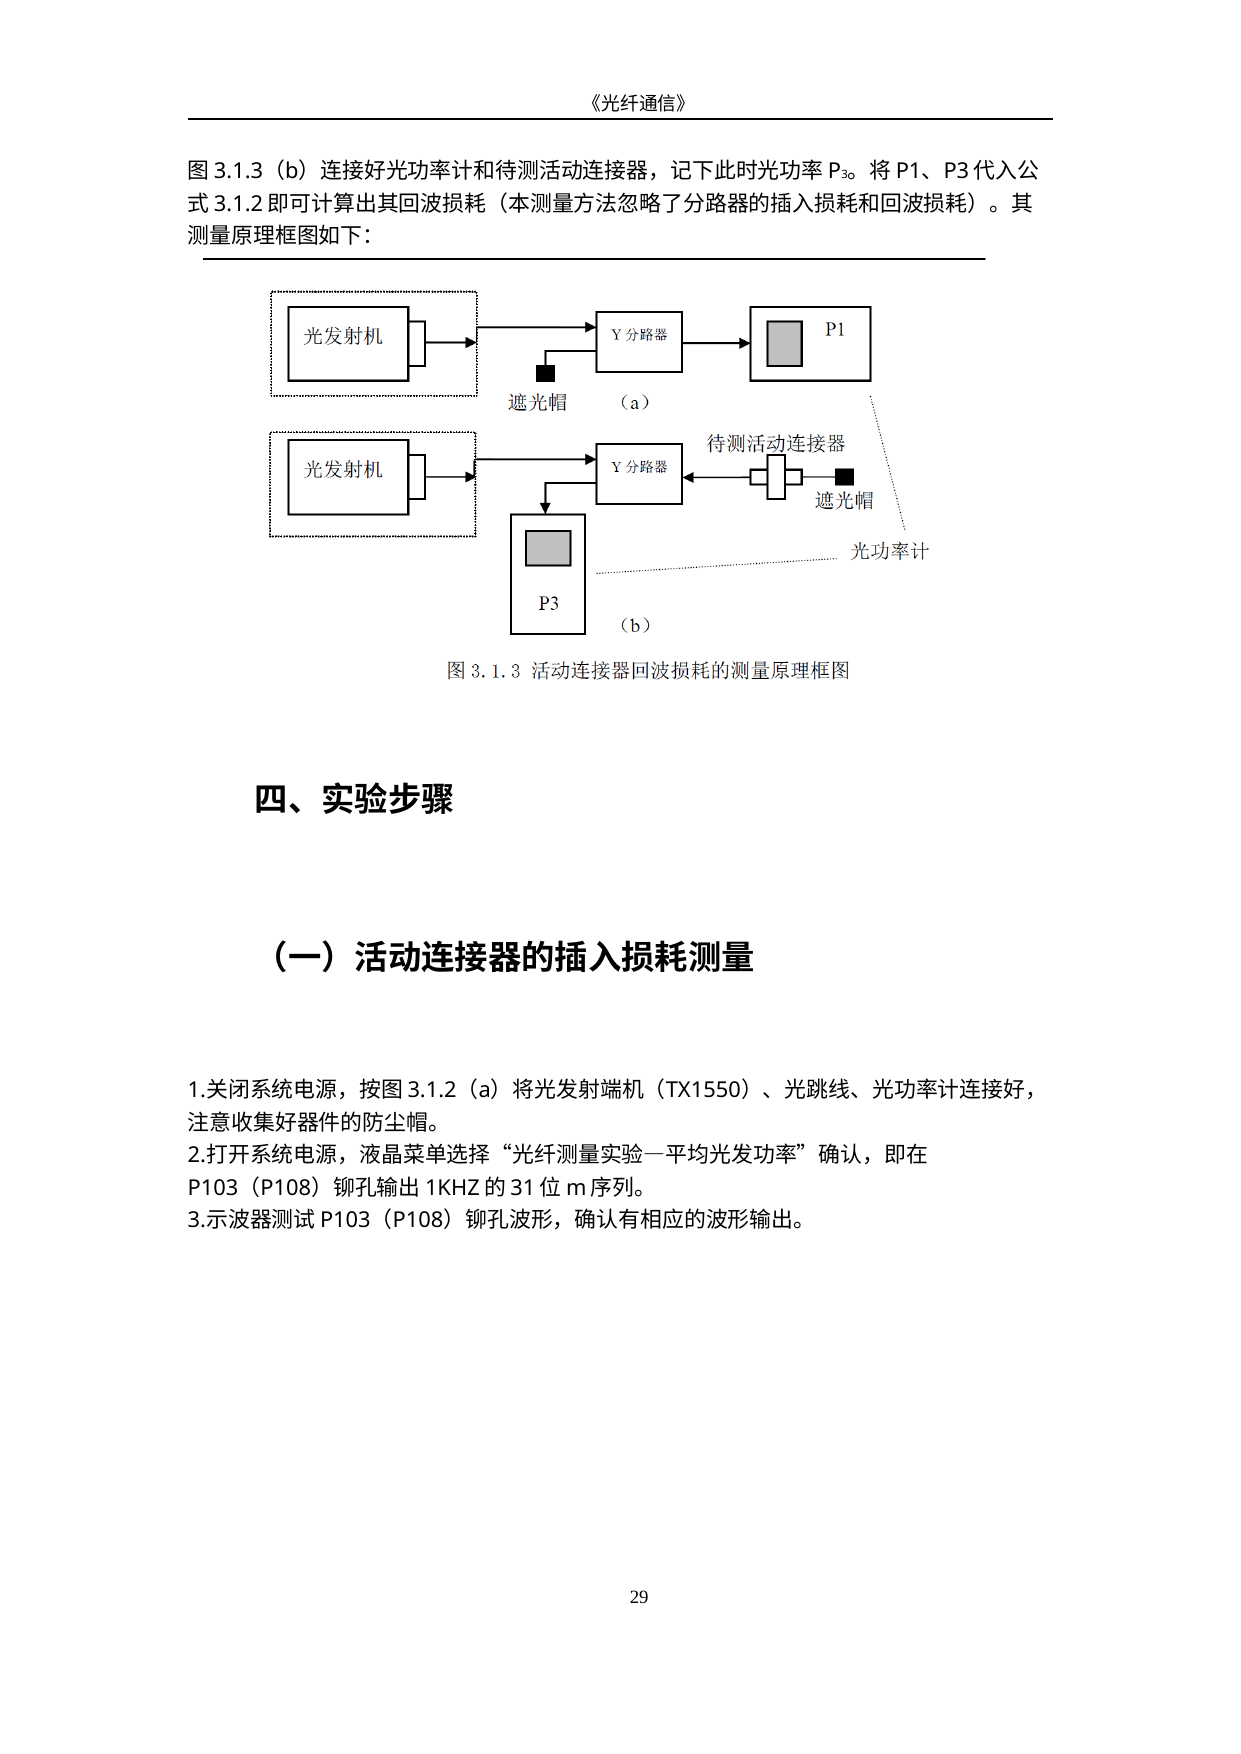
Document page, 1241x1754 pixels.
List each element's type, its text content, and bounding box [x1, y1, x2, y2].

picture [187, 255, 1053, 701]
subtitle 四、实验步骤 [187, 764, 1053, 829]
text 3.示波器测试P103（P108）铆孔波形，确认有相应的波形输出。 [187, 1202, 1053, 1234]
text 1.关闭系统电源，按图3.1.2（a）将光发射端机（TX1550）、光跳线、光功率计连接好，注意收集好器件的防尘帽。 [187, 1072, 1053, 1137]
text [187, 153, 1053, 251]
text 2.打开系统电源，液晶菜单选择“光纤测量实验—平均光发功率”确认，即在P103（P108）铆孔输出1KHZ的31位m序列。 [187, 1137, 1053, 1202]
subtitle （一）活动连接器的插入损耗测量 [187, 923, 1053, 988]
